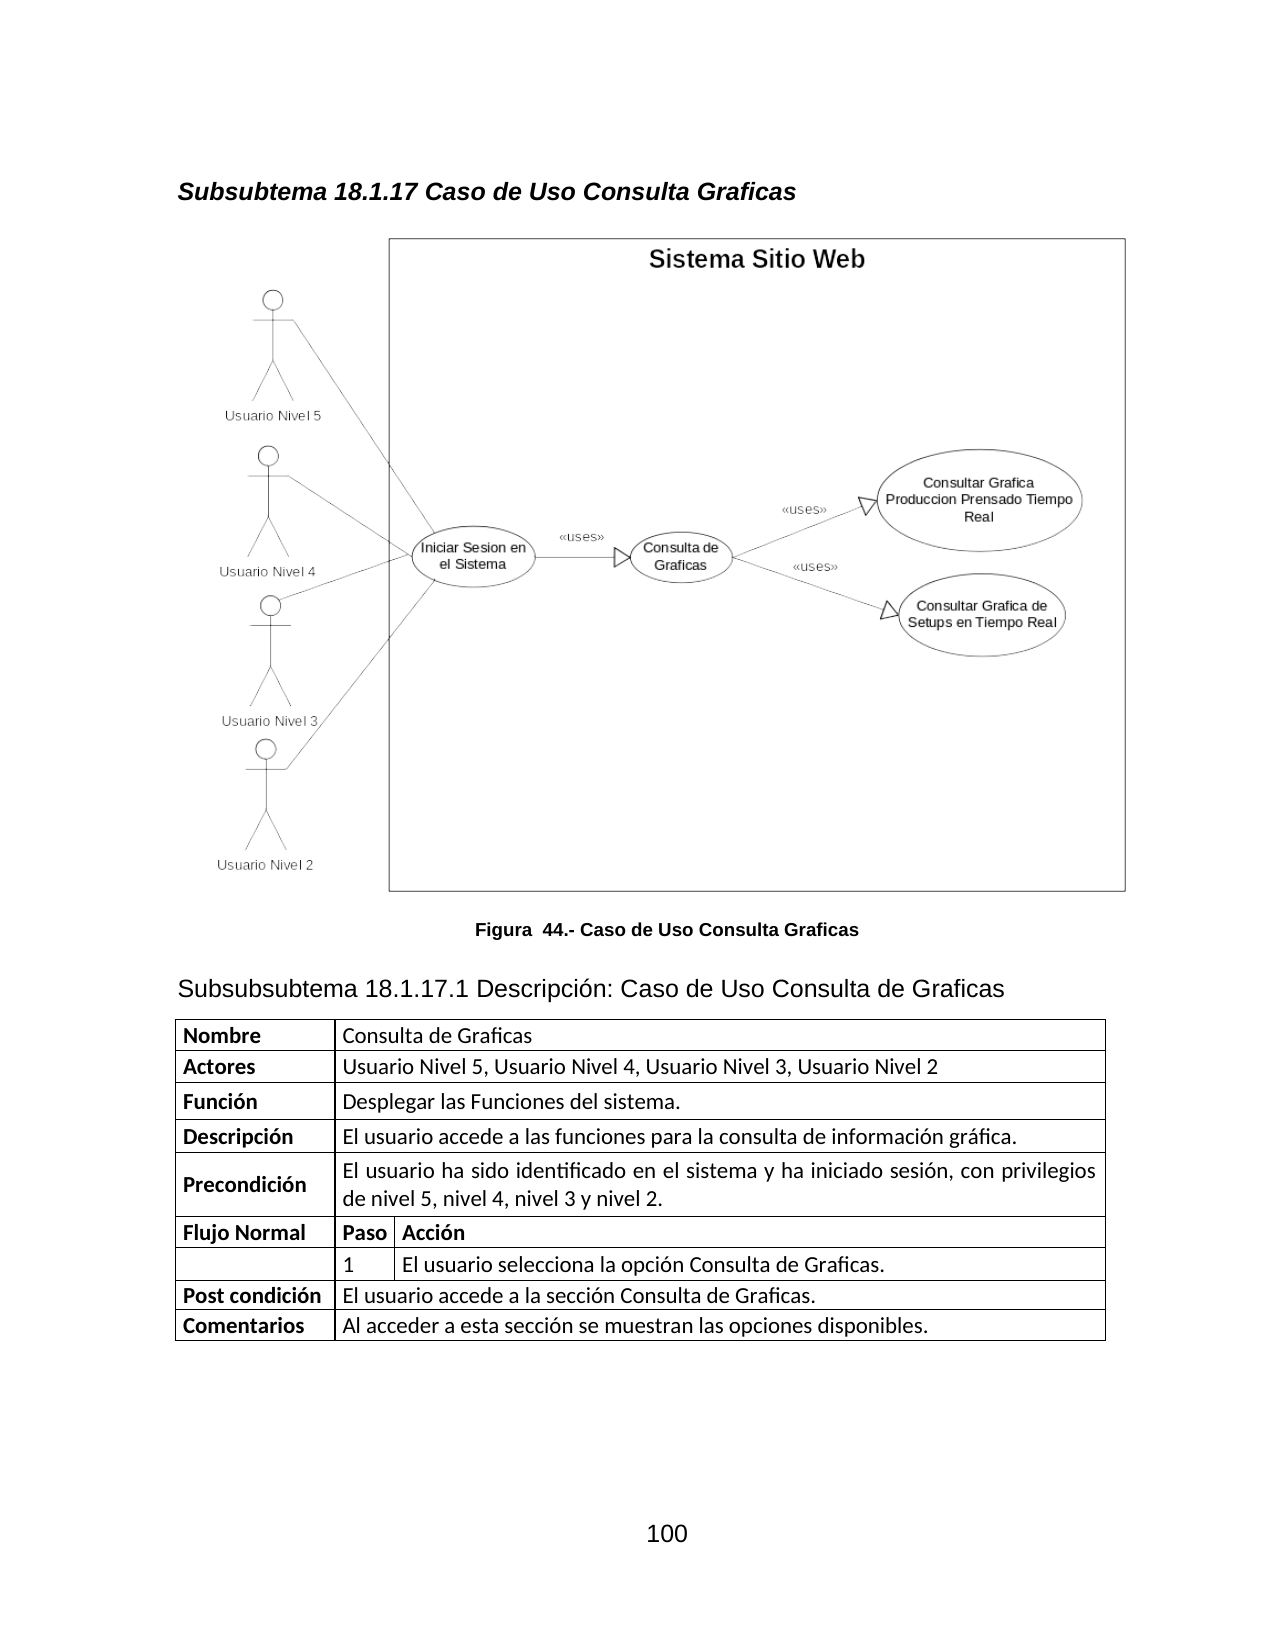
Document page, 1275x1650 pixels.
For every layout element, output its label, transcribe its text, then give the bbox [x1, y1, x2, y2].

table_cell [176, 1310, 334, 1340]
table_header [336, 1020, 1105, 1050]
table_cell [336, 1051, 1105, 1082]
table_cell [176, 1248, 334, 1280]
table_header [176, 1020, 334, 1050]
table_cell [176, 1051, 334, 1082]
subtitle Caso de Uso Consulta Graficas [177, 177, 1157, 206]
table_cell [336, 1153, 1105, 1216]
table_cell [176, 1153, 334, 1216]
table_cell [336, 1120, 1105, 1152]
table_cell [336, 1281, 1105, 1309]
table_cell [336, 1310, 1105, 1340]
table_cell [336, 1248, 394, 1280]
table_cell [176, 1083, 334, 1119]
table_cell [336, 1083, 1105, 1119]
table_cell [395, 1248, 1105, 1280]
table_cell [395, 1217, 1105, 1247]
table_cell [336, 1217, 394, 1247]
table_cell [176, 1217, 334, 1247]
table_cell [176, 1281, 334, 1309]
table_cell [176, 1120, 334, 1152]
subtitle Descripción: Caso de Uso Consulta de Graficas [177, 974, 1157, 1002]
